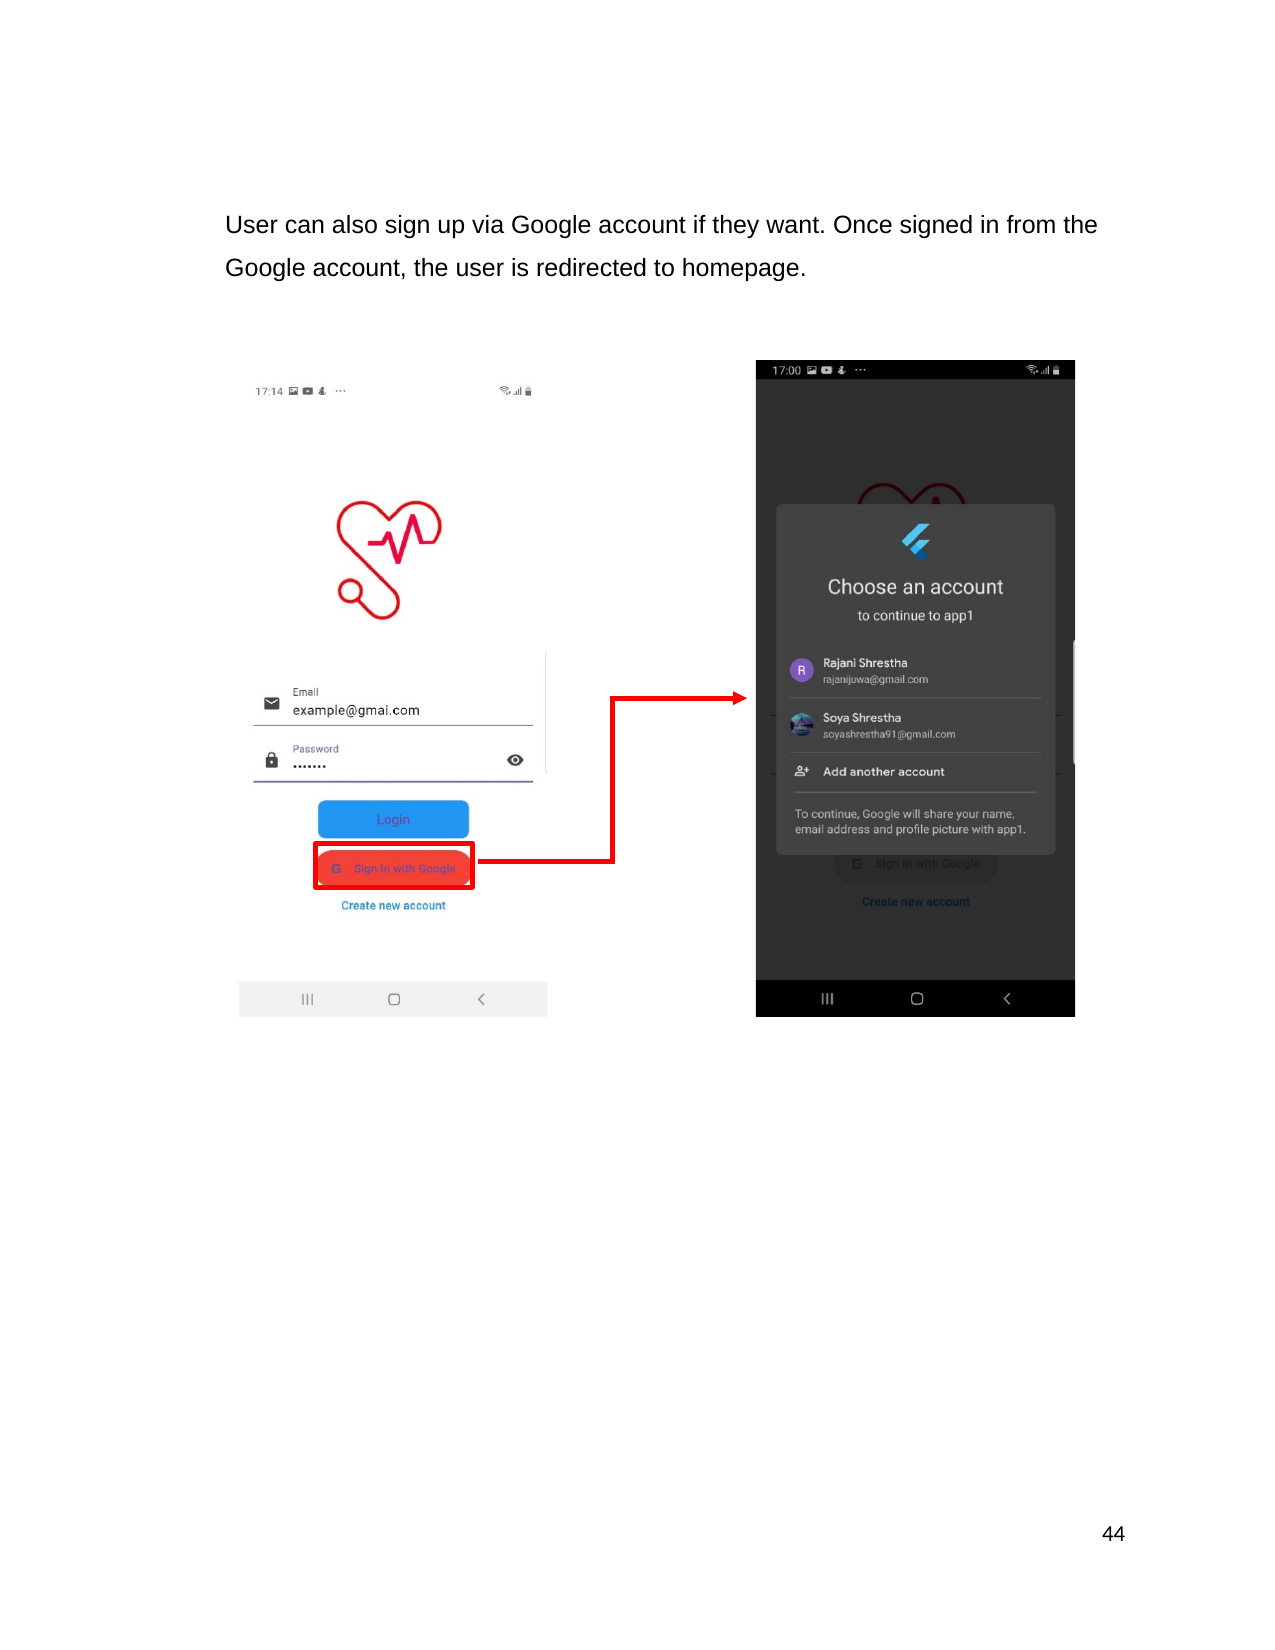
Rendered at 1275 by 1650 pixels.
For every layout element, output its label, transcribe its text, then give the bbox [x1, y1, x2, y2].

picture [755, 360, 1076, 1017]
picture [238, 382, 548, 1017]
text User can also sign up via Google account if they want. Once signed in from the Google account, the user is redirected to homepage. [225, 210, 1125, 282]
